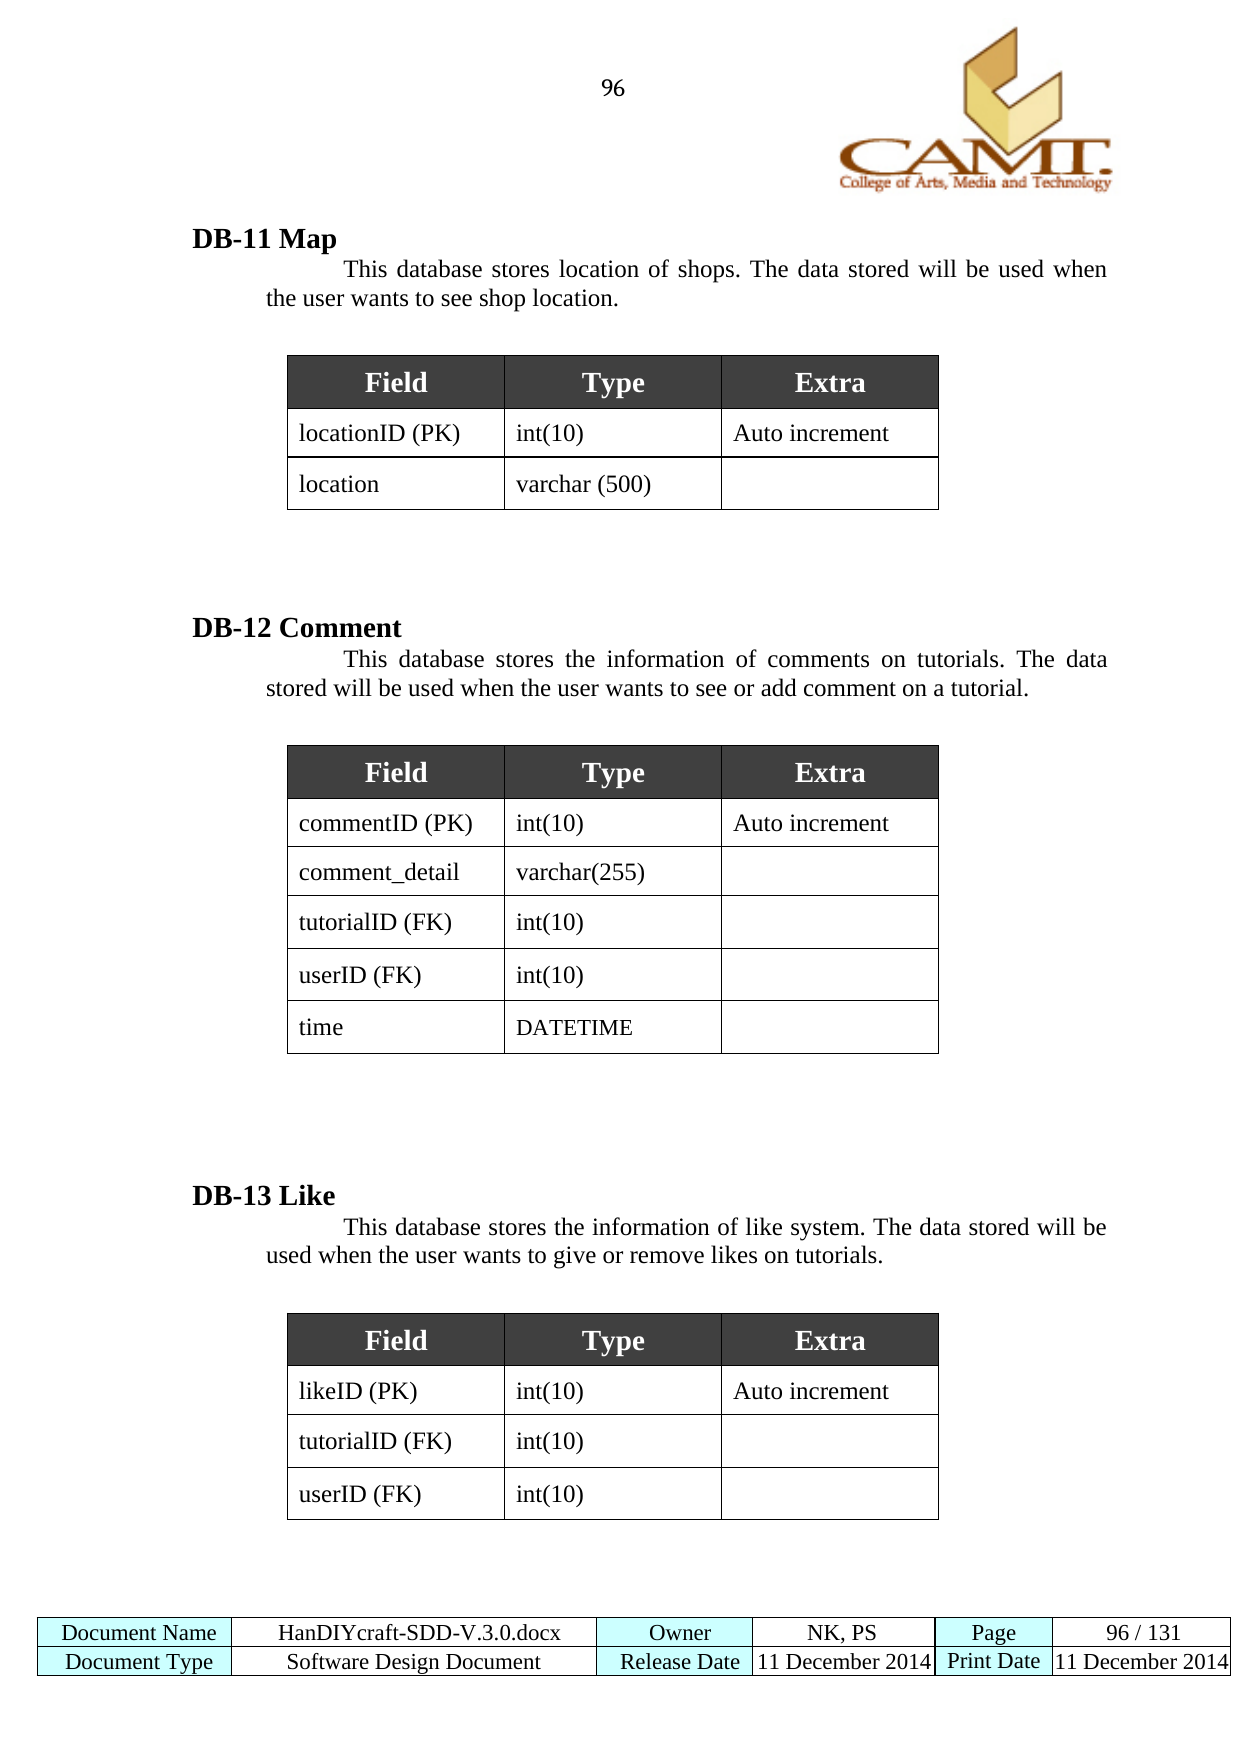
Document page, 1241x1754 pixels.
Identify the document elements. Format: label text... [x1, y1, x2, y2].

text This database stores the information of comments on tutorials. The data stored will be used when the user wants to see or add comment on a tutorial. [266, 644, 1108, 702]
table_cell [722, 1001, 938, 1053]
table_cell tutorialID (FK) [288, 1415, 504, 1467]
table_cell int(10) [505, 896, 721, 947]
table_cell [722, 1415, 938, 1467]
table_cell tutorialID (FK) [288, 896, 504, 947]
table_header Type [505, 746, 721, 798]
table_header Type [505, 1314, 721, 1365]
table_header Extra [722, 746, 938, 798]
table_cell time [288, 1001, 504, 1053]
table_cell int(10) [505, 409, 721, 456]
table_cell userID (FK) [288, 949, 504, 1000]
table_cell locationID (PK) [288, 409, 504, 456]
table_cell Auto increment [722, 799, 938, 846]
table_cell [722, 847, 938, 895]
table_cell comment_detail [288, 847, 504, 895]
table_cell varchar(255) [505, 847, 721, 895]
table_cell int(10) [505, 949, 721, 1000]
table_cell [722, 949, 938, 1000]
table_cell int(10) [505, 1468, 721, 1519]
table_cell [722, 458, 938, 509]
table_header Field [288, 1314, 504, 1365]
table_cell likeID (PK) [288, 1366, 504, 1414]
table_header Field [288, 356, 504, 408]
table_cell [722, 1468, 938, 1519]
table_cell userID (FK) [288, 1468, 504, 1519]
table_cell location [288, 458, 504, 509]
table_cell int(10) [505, 1366, 721, 1414]
table_cell int(10) [505, 799, 721, 846]
table_header Extra [722, 356, 938, 408]
text This database stores the information of like system. The data stored will be used when the user wants to give or remove likes on tutorials. [266, 1212, 1108, 1269]
table_cell Auto increment [722, 1366, 938, 1414]
picture [755, 18, 1221, 207]
table_header Field [288, 746, 504, 798]
text DB-11 Map [118, 221, 1108, 254]
table_header Type [505, 356, 721, 408]
text DB-12 Comment [118, 611, 1108, 644]
table_cell varchar (500) [505, 458, 721, 509]
table_cell int(10) [505, 1415, 721, 1467]
table_cell [722, 896, 938, 947]
table_cell commentID (PK) [288, 799, 504, 846]
table_cell DATETIME [505, 1001, 721, 1053]
text This database stores location of shops. The data stored will be used when the user wants to see shop location. [266, 254, 1108, 312]
table_header Extra [722, 1314, 938, 1365]
table_cell Auto increment [722, 409, 938, 456]
text DB-13 Like [118, 1178, 1108, 1212]
